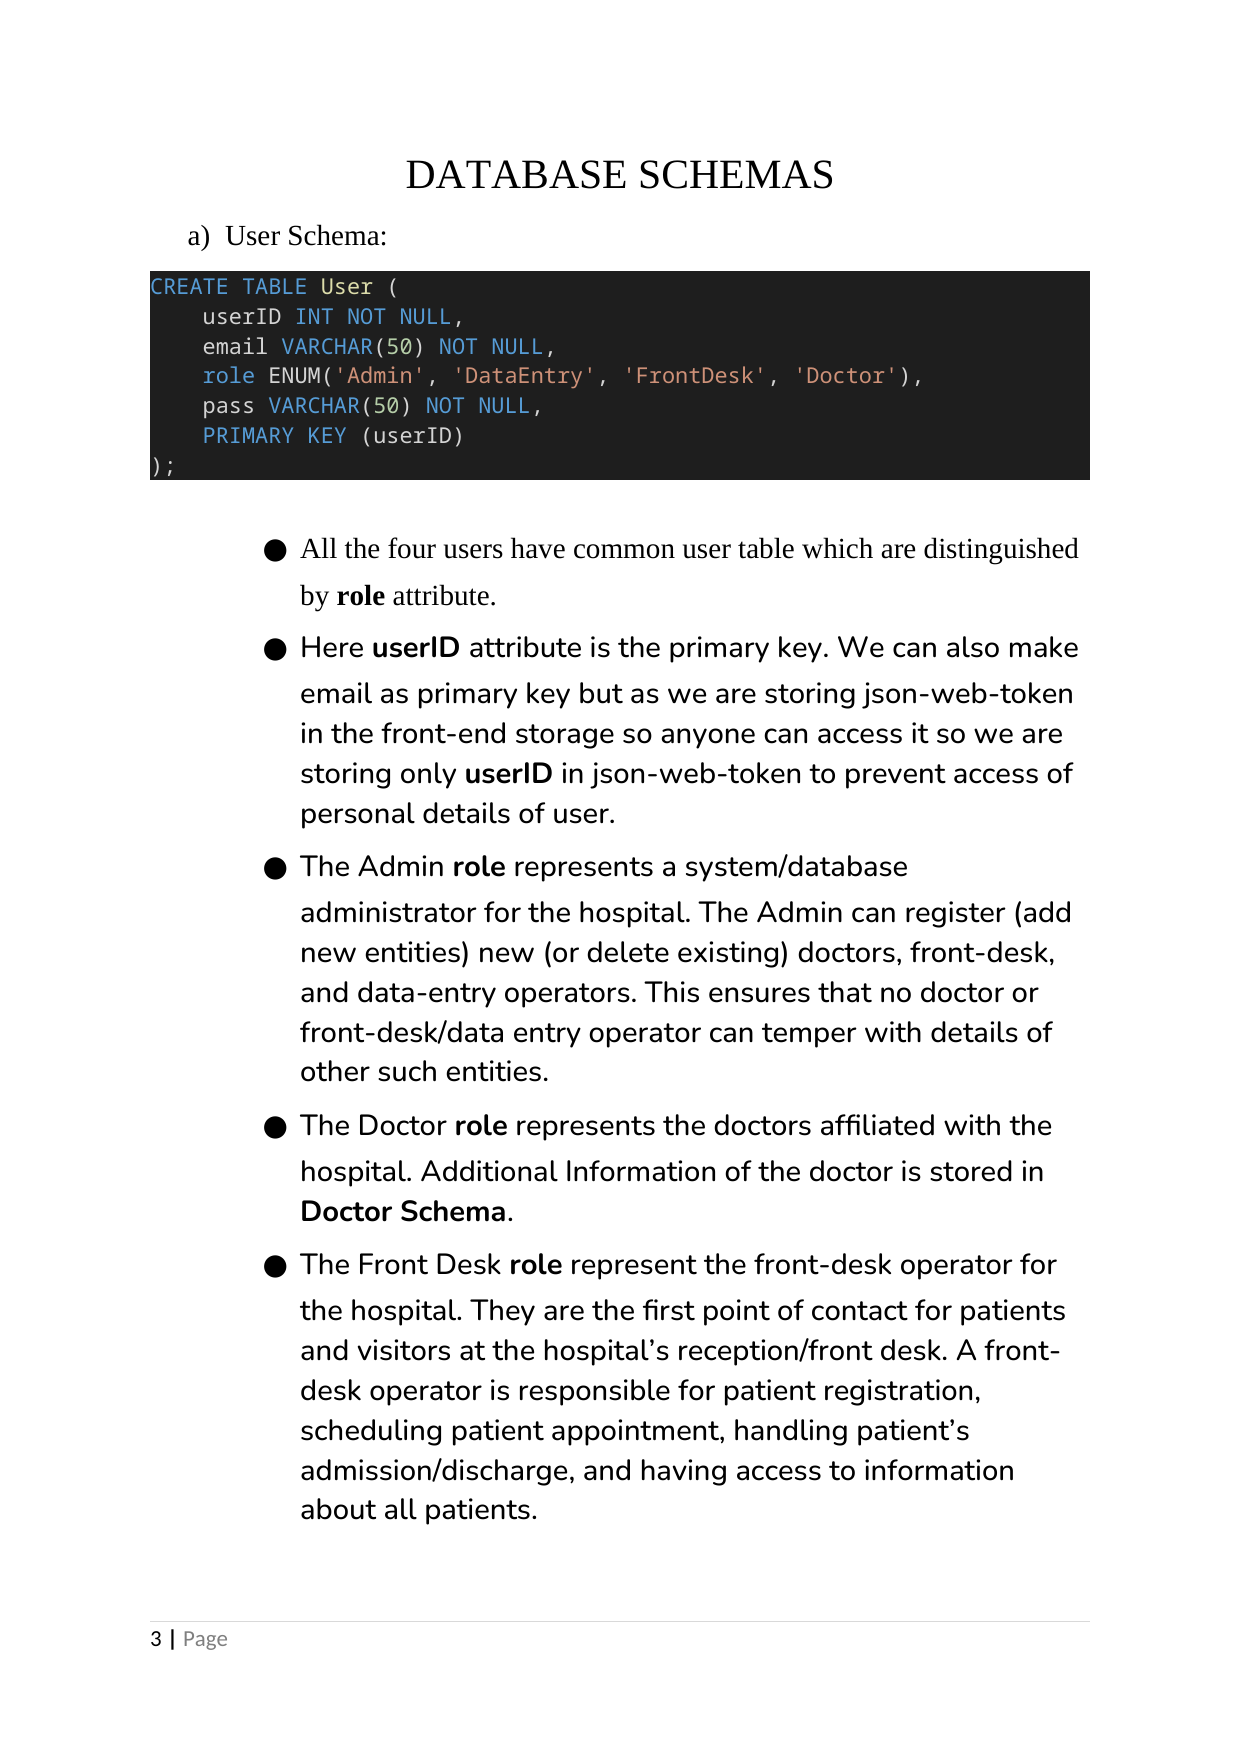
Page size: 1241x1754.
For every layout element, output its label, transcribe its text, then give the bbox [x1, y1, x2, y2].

text userID INT NOT NULL, [150, 301, 1090, 331]
text CREATE TABLE User ( [150, 271, 1090, 301]
text ); [150, 450, 1090, 480]
text email VARCHAR(50) NOT NULL, [150, 331, 1090, 361]
text pass VARCHAR(50) NOT NULL, [150, 390, 1090, 420]
text role ENUM('Admin', 'DataEntry', 'FrontDesk', 'Doctor'), [150, 361, 1090, 390]
list The Admin role represents a system/database administrator for the hospital. The Admin can register (add new entities) new (or delete existing) doctors, front-desk, and data-entry operators. This ensures that no doctor or front-desk/data entry operator can temper with details of other such entities. [262, 833, 1090, 1092]
list All the four users have common user table which are distinguished by role attribute. [262, 516, 1090, 612]
list The Doctor role represents the doctors affiliated with the hospital. Additional Information of the doctor is stored in Doctor Schema. [262, 1092, 1090, 1231]
text PRIMARY KEY (userID) [150, 420, 1090, 450]
list The Front Desk role represent the front-desk operator for the hospital. They are the first point of contact for patients and visitors at the hospital’s reception/front desk. A front-desk operator is responsible for patient registration, scheduling patient appointment, handling patient’s admission/discharge, and having access to information about all patients. [262, 1231, 1090, 1530]
text DATABASE SCHEMAS [150, 150, 1090, 198]
list User Schema: [187, 218, 1090, 252]
list Here userID attribute is the primary key. We can also make email as primary key but as we are storing json-web-token in the front-end storage so anyone can access it so we are storing only userID in json-web-token to prevent access of personal details of user. [262, 614, 1090, 833]
